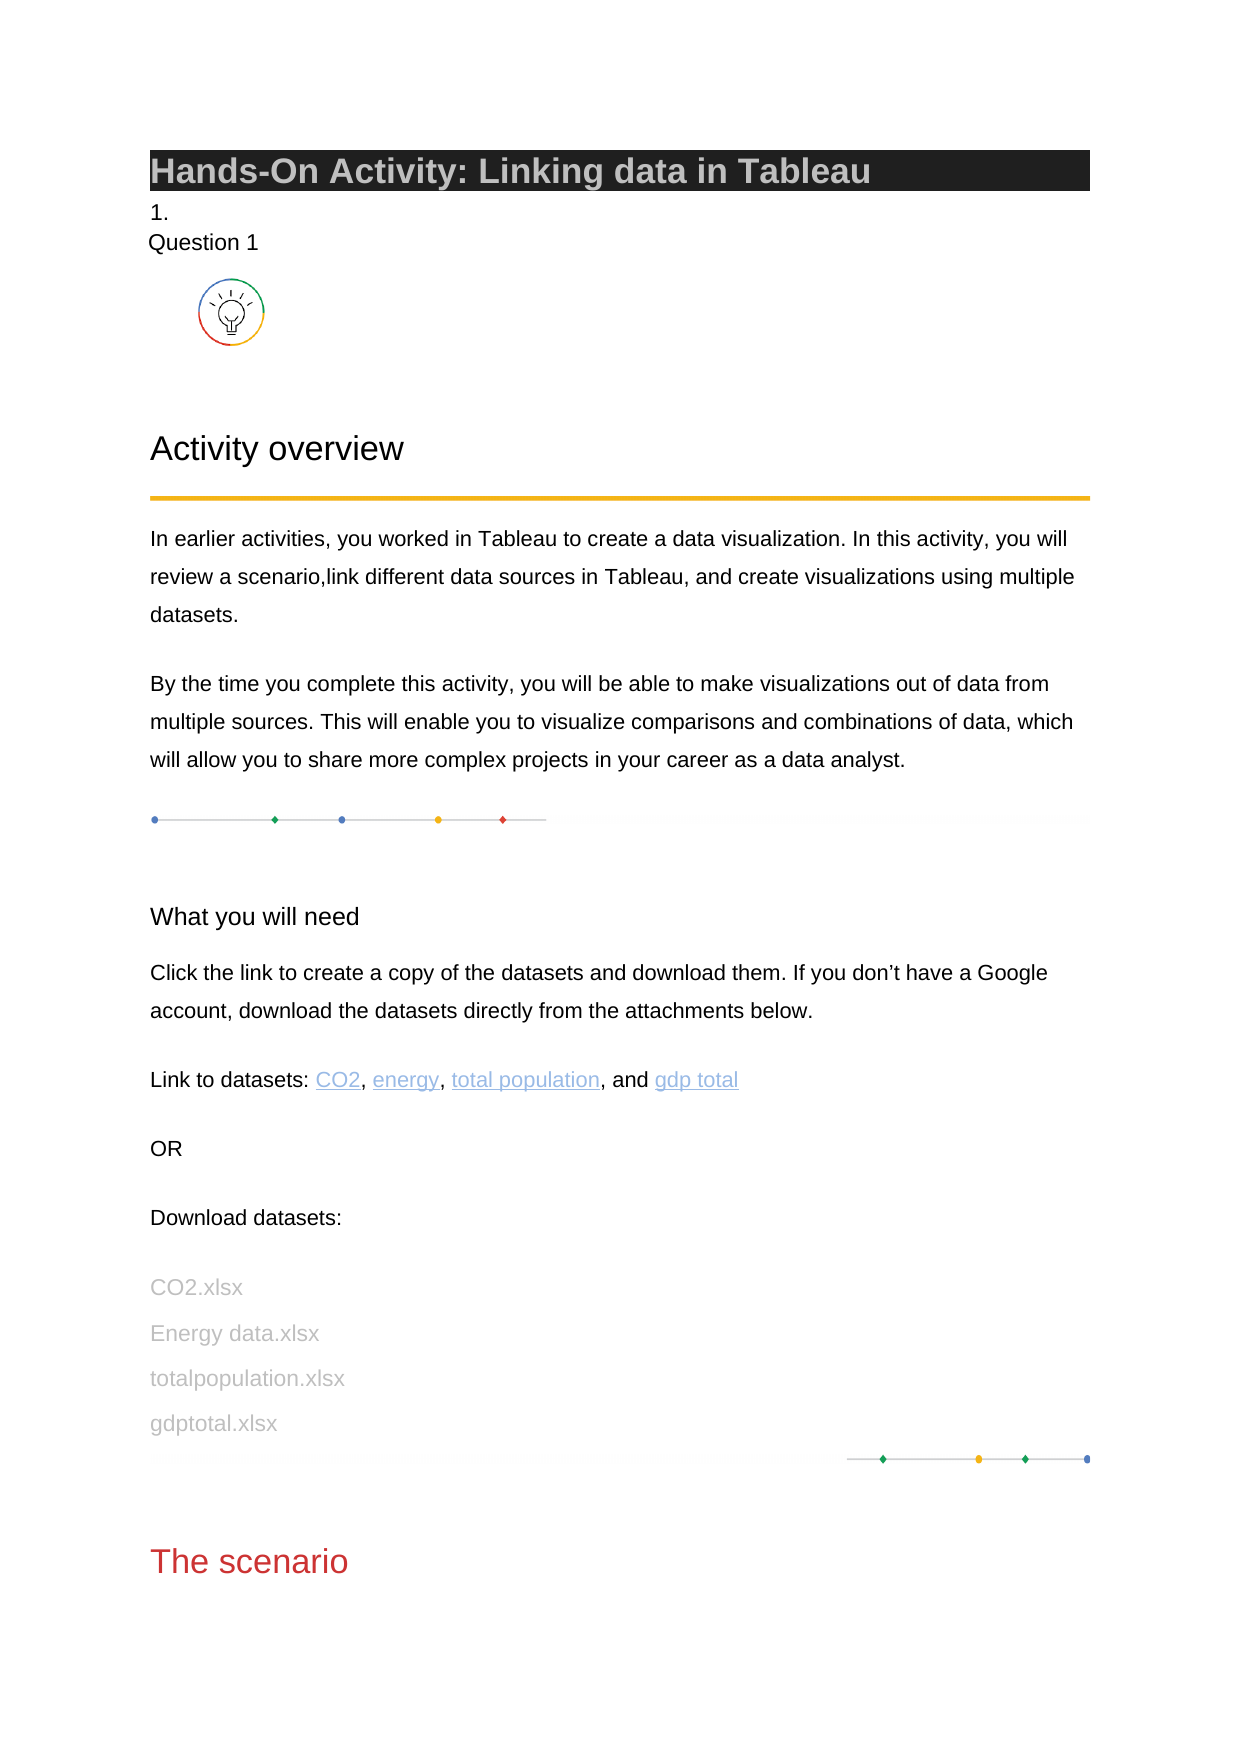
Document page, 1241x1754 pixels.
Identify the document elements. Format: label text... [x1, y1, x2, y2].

picture [150, 815, 1091, 824]
text Energy data.xlsx [150, 1319, 1090, 1346]
subtitle Activity overview [150, 428, 1090, 468]
text gdptotal.xlsx [150, 1410, 1090, 1436]
picture [150, 1454, 1091, 1464]
picture [150, 255, 1091, 369]
text OR [150, 1136, 1090, 1161]
subtitle What you will need [150, 902, 1090, 931]
text totalpopulation.xlsx [150, 1364, 1090, 1391]
text Question 1 [148, 229, 1092, 256]
text Download datasets: [150, 1205, 1090, 1231]
text 1. [150, 199, 1090, 225]
text By the time you complete this activity, you will be able to make visualizations out of data from multiple sources. This will enable you to visualize comparisons and combinations of data, which will allow you to share more complex projects in your career as a data analyst. [150, 671, 1090, 772]
text In earlier activities, you worked in Tableau to create a data visualization. In this activity, you will review a scenario,link different data sources in Tableau, and create visualizations using multiple datasets. [150, 526, 1090, 627]
subtitle Hands-On Activity: Linking data in Tableau [150, 150, 1090, 191]
text Click the link to create a copy of the datasets and download them. If you don’t have a Google account, download the datasets directly from the attachments below. [150, 960, 1090, 1023]
picture [150, 496, 1091, 501]
text Link to datasets: CO2, energy, total population, and gdp total [150, 1067, 1090, 1092]
text CO2.xlsx [150, 1274, 1090, 1301]
subtitle The scenario [150, 1541, 1090, 1581]
